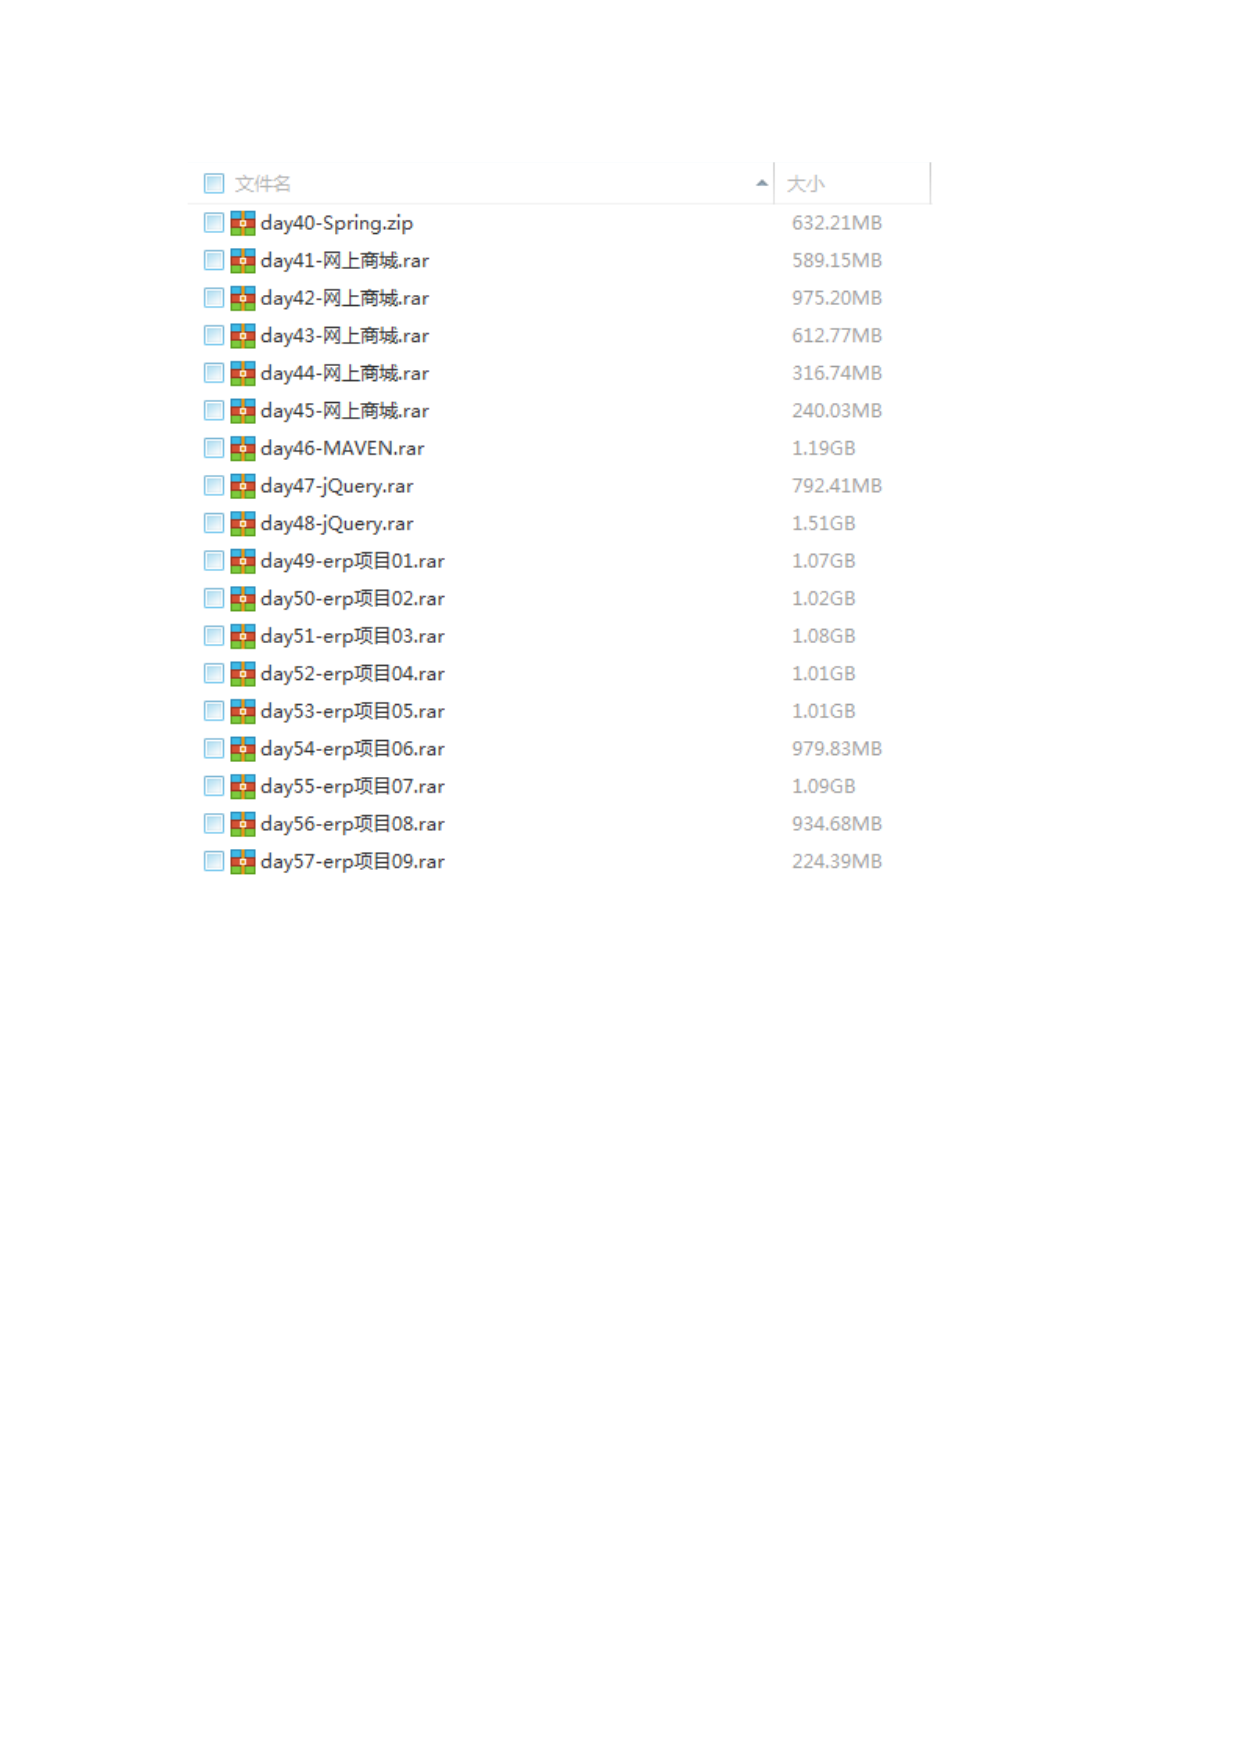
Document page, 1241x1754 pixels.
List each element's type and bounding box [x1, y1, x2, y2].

picture [187, 162, 933, 884]
